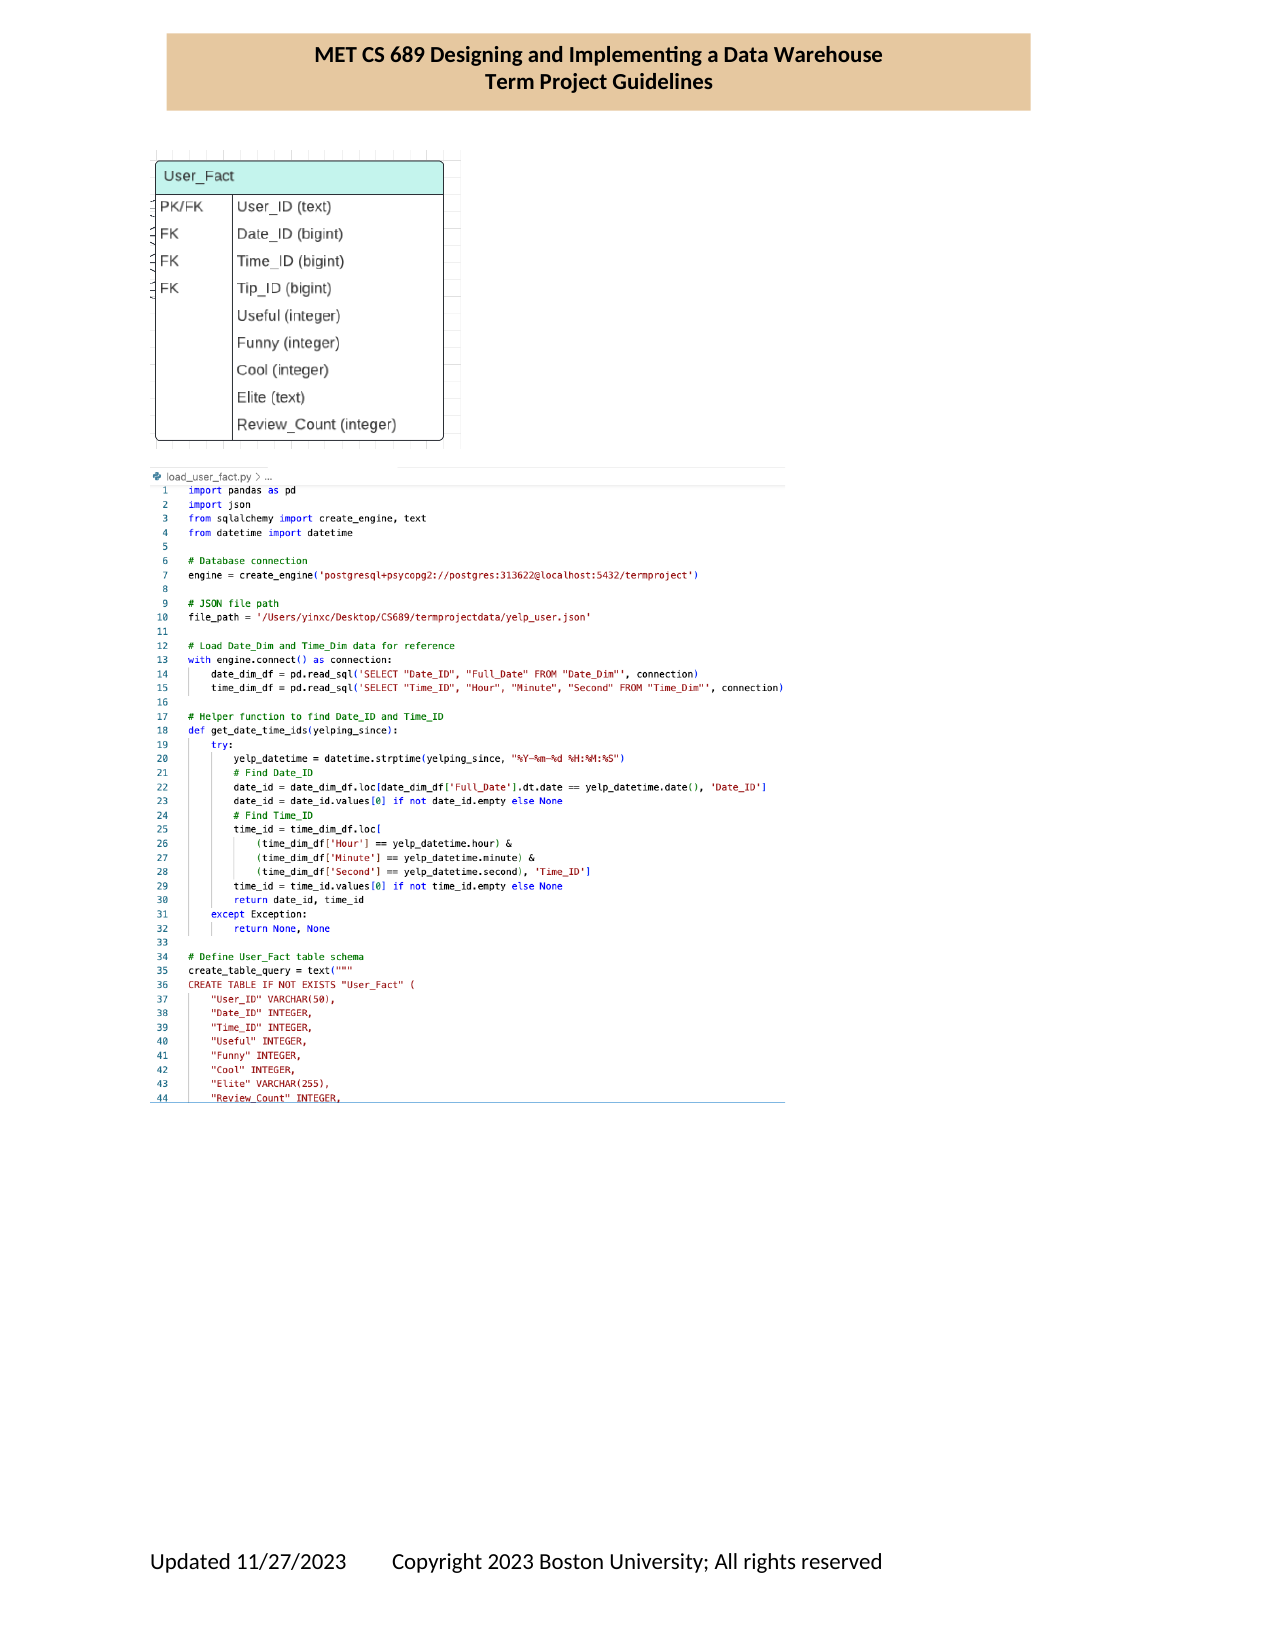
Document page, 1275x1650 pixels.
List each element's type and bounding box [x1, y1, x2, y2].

picture [150, 467, 786, 1103]
picture [150, 150, 461, 449]
